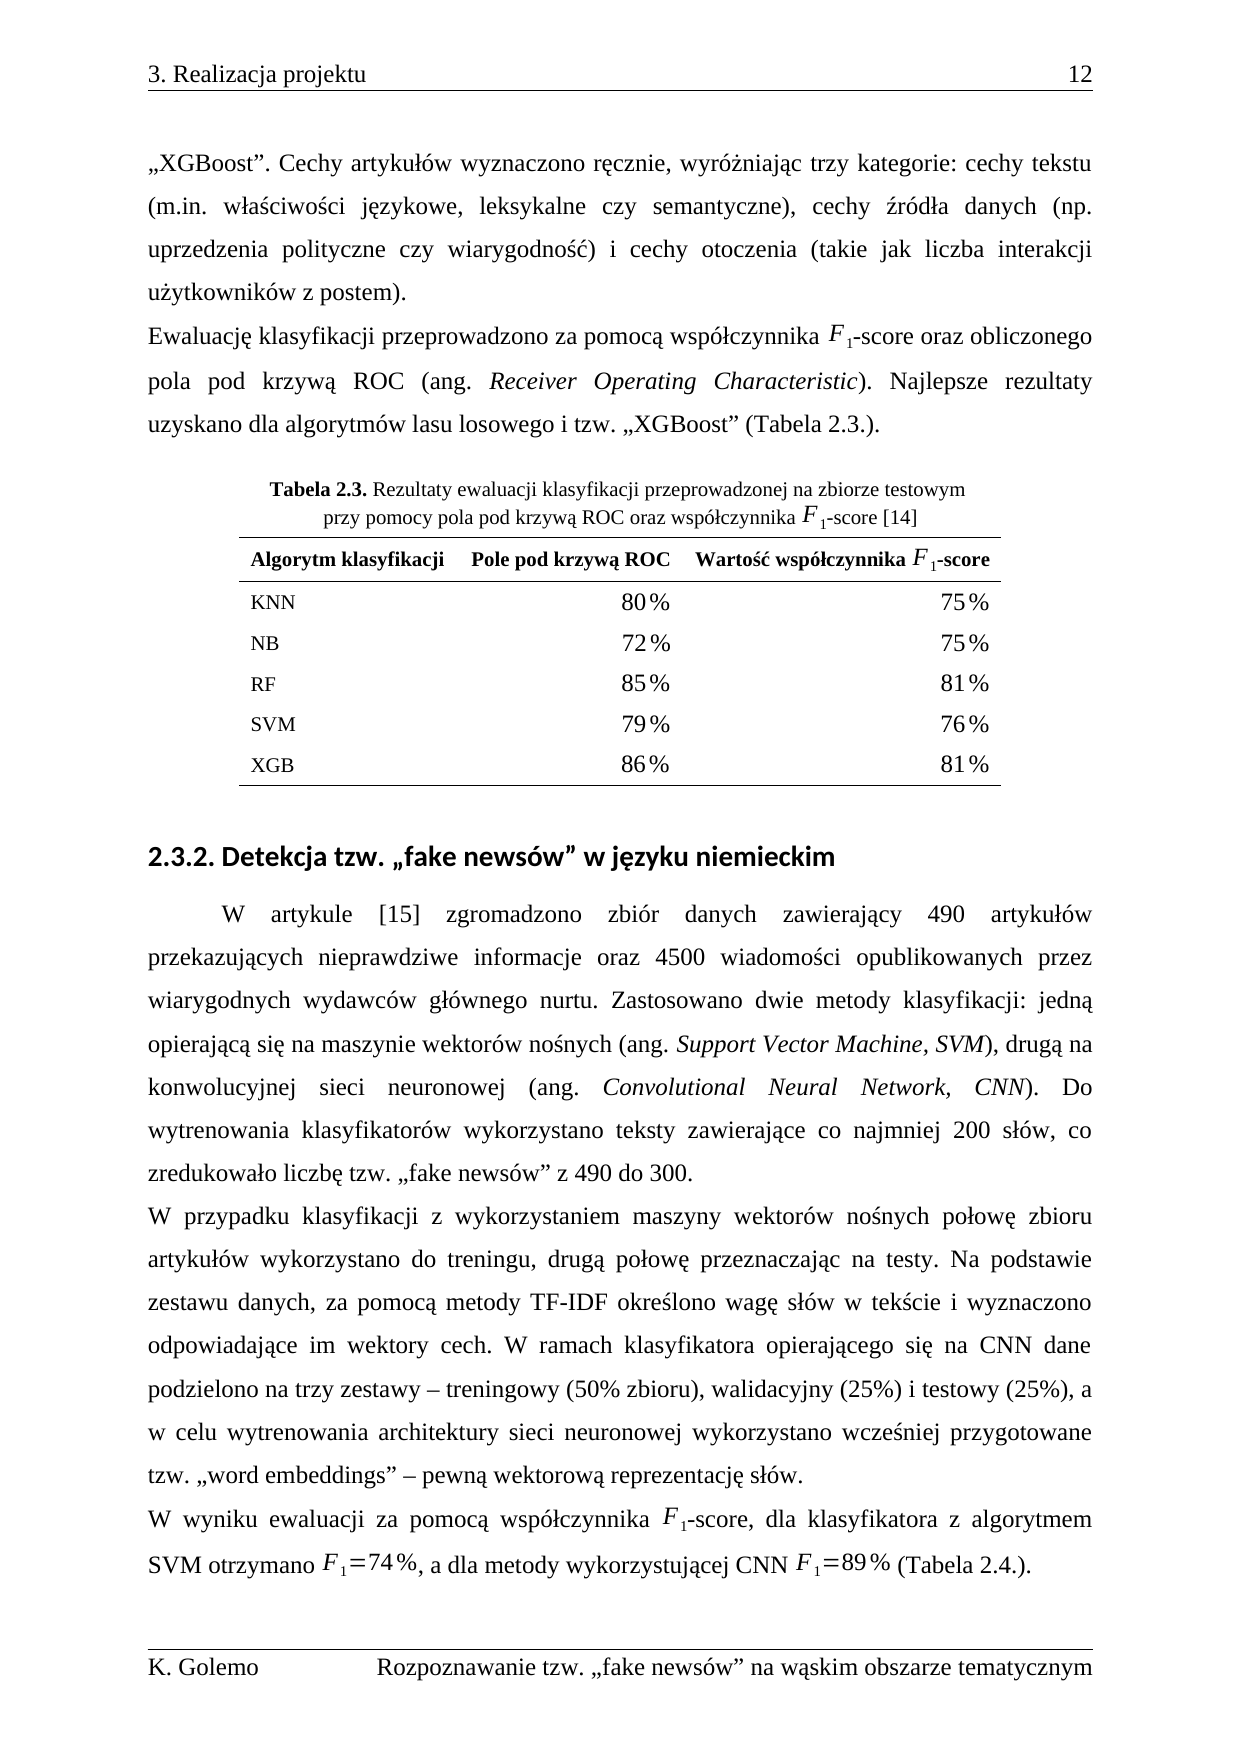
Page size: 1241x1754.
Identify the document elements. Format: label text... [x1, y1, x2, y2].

text Ewaluację klasyfikacji przeprowadzono za pomocą współczynnika -score oraz obliczonego pola pod krzywą ROC (ang. Receiver Operating Characteristic). Najlepsze rezultaty uzyskano dla algorytmów lasu losowego i tzw. „XGBoost” (Tabela 2.3.). [148, 320, 1093, 438]
table_cell KNN [239, 582, 458, 623]
table_cell [458, 745, 682, 785]
table_cell RF [239, 663, 458, 704]
text W przypadku klasyfikacji z wykorzystaniem maszyny wektorów nośnych połowę zbioru artykułów wykorzystano do treningu, drugą połowę przeznaczając na testy. Na podstawie zestawu danych, za pomocą metody TF-IDF określono wagę słów w tekście i wyznaczono odpowiadające im wektory cech. W ramach klasyfikatora opierającego się na CNN dane podzielono na trzy zestawy – treningowy (50% zbioru), walidacyjny (25%) i testowy (25%), a w celu wytrenowania architektury sieci neuronowej wykorzystano wcześniej przygotowane tzw. „word embeddings” – pewną wektorową reprezentację słów. [148, 1201, 1093, 1489]
text W artykule zgromadzono zbiór danych zawierający 490 artykułów przekazujących nieprawdziwe informacje oraz 4500 wiadomości opublikowanych przez wiarygodnych wydawców głównego nurtu. Zastosowano dwie metody klasyfikacji: jedną opierającą się na maszynie wektorów nośnych (ang. Support Vector Machine, SVM), drugą na konwolucyjnej sieci neuronowej (ang. Convolutional Neural Network, CNN). Do wytrenowania klasyfikatorów wykorzystano teksty zawierające co najmniej 200 słów, co zredukowało liczbę tzw. „fake newsów” z 490 do 300. [148, 899, 1093, 1187]
table_cell [458, 582, 682, 623]
table_cell [682, 582, 1001, 623]
table_cell XGB [239, 745, 458, 785]
table_cell [682, 704, 1001, 744]
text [148, 148, 1093, 306]
table_header Wartość współczynnika -score [682, 538, 1001, 581]
table_cell NB [239, 623, 458, 663]
table_header Pole pod krzywą ROC [458, 538, 682, 581]
text W wyniku ewaluacji za pomocą współczynnika -score, dla klasyfikatora z algorytmem SVM otrzymano , a dla metody wykorzystującej CNN (Tabela 2.4.). [148, 1503, 1093, 1580]
table_header Algorytm klasyfikacji [239, 538, 458, 581]
table_cell [682, 663, 1001, 704]
table_cell [458, 623, 682, 663]
text Tabela 2.3. Rezultaty ewaluacji klasyfikacji przeprowadzonej na zbiorze testowym przy pomocy pola pod krzywą ROC oraz współczynnika -score [148, 477, 1093, 532]
table_cell [458, 704, 682, 744]
subtitle Detekcja tzw. „fake newsów” w języku niemieckim [148, 838, 1093, 873]
table_cell [682, 623, 1001, 663]
table_cell [682, 745, 1001, 785]
table_cell SVM [239, 704, 458, 744]
table_cell [458, 663, 682, 704]
